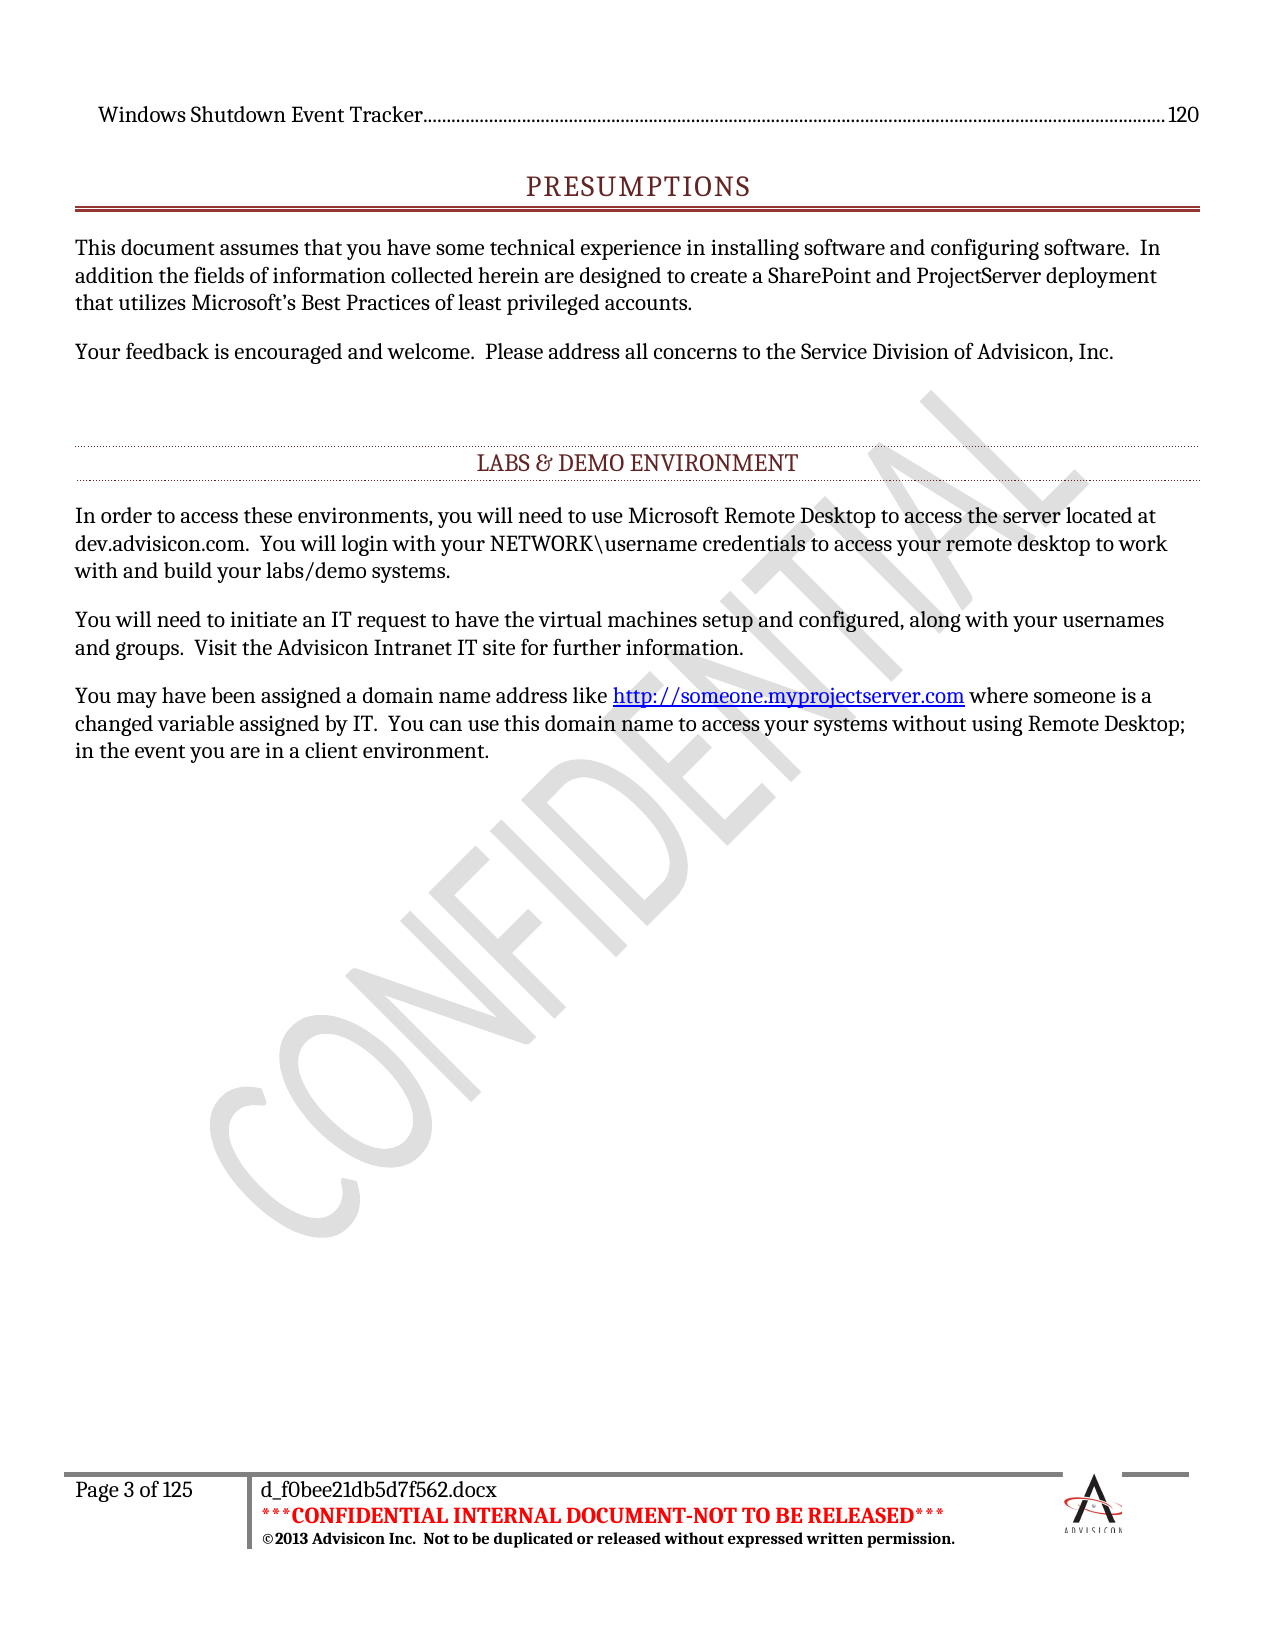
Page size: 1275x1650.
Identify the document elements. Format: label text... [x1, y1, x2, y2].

text You may have been assigned a domain name address like http://someone.myprojectserver.com where someone is a changed variable assigned by IT. You can use this domain name to access your systems without using Remote Desktop; in the event you are in a client environment. [75, 683, 1200, 764]
text You will need to initiate an IT request to have the virtual machines setup and configured, along with your usernames and groups. Visit the Advisicon Intranet IT site for further information. [75, 607, 1200, 661]
text In order to access these environments, you will need to use Microsoft Remote Desktop to access the server located at dev.advisicon.com. You will login with your NETWORK\username credentials to access your remote desktop to work with and build your labs/demo systems. [75, 503, 1200, 585]
subtitle Labs & Demo Environment [75, 446, 1200, 481]
picture [1062, 1472, 1086, 1507]
text Windows Shutdown Event Tracker 120 [98, 101, 1200, 128]
text This document assumes that you have some technical experience in installing software and configuring software. In addition the fields of information collected herein are designed to create a SharePoint and ProjectServer deployment that utilizes Microsoft’s Best Practices of least privileged accounts. [75, 235, 1200, 317]
subtitle PRESUMPTIONS [75, 171, 1200, 206]
text Your feedback is encouraged and welcome. Please address all concerns to the Service Division of Advisicon, Inc. [75, 339, 1200, 365]
